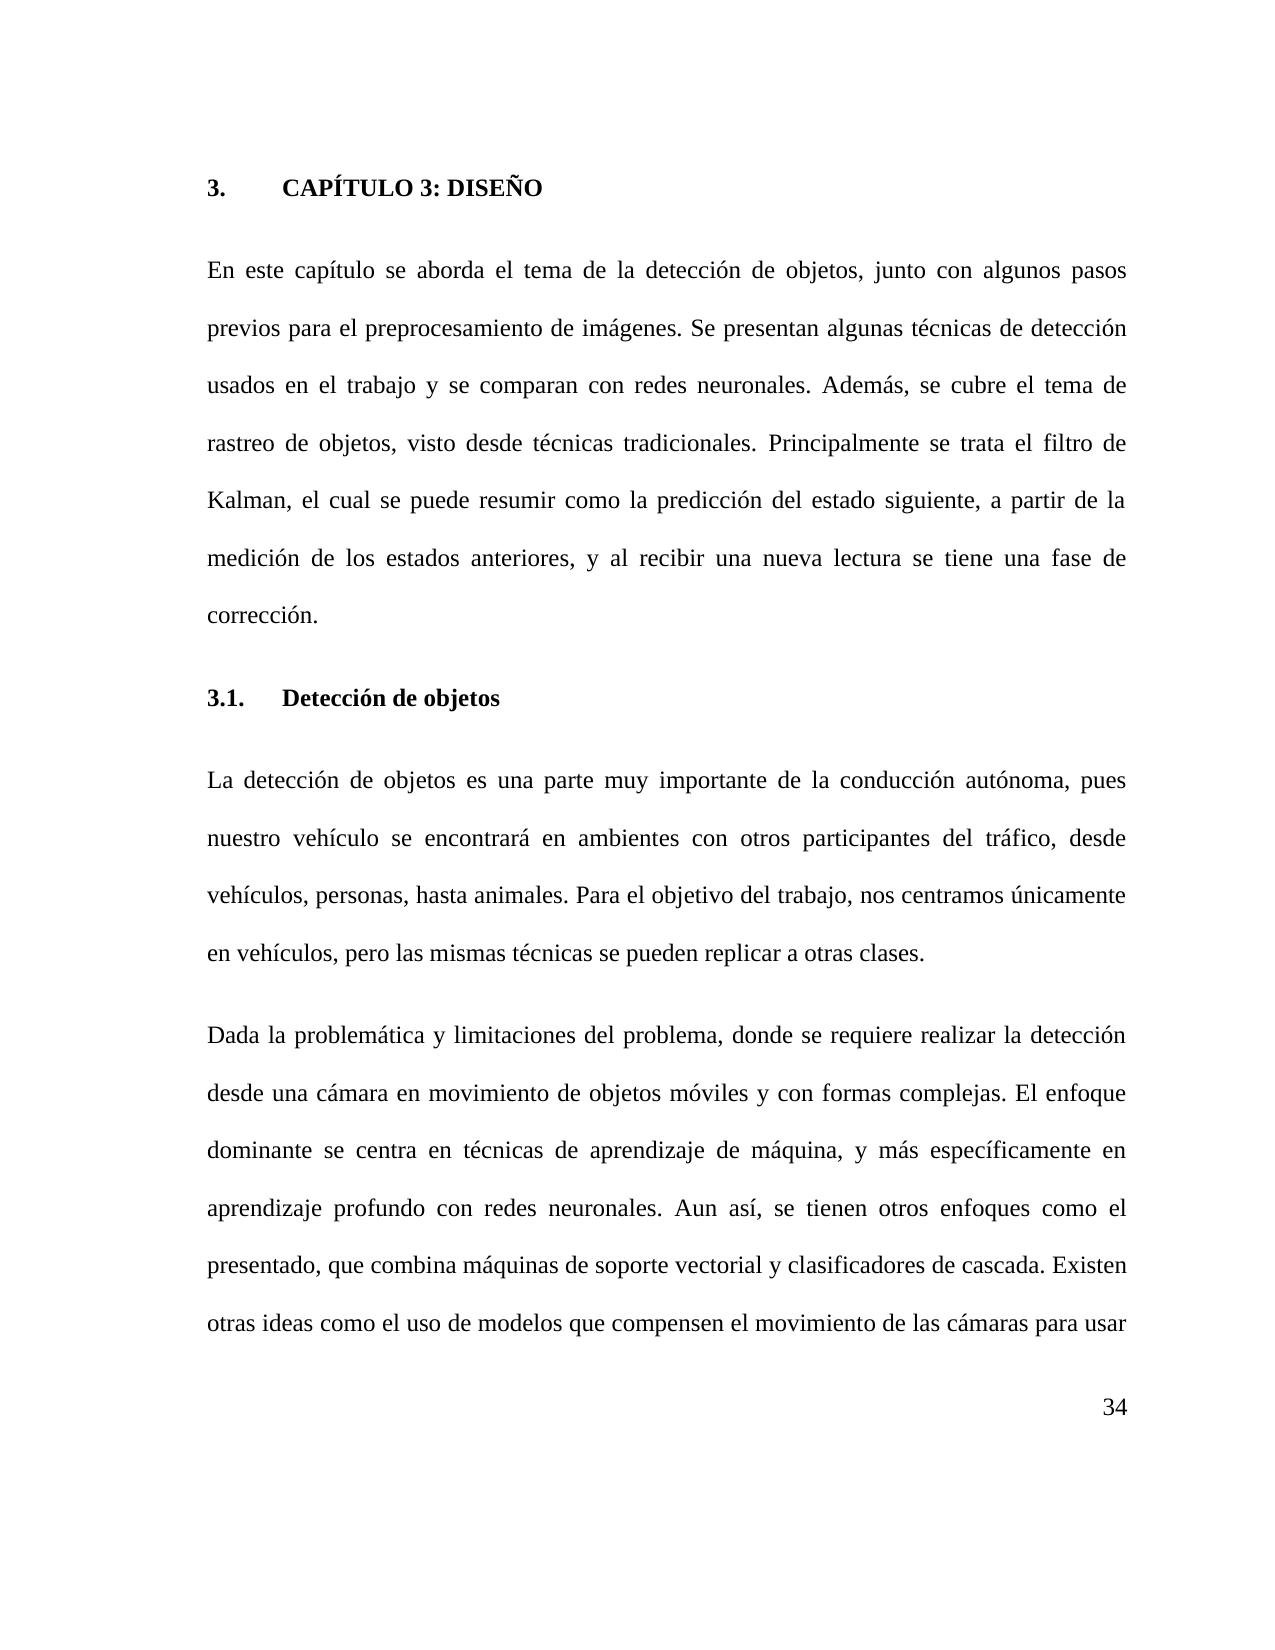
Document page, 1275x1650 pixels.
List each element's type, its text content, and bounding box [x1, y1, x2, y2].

text En este capítulo se aborda el tema de la detección de objetos, junto con algunos pasos previos para el preprocesamiento de imágenes. Se presentan algunas técnicas de detección usados en el trabajo y se comparan con redes neuronales. Además, se cubre el tema de rastreo de objetos, visto desde técnicas tradicionales. Principalmente se trata el filtro de Kalman, el cual se puede resumir como la predicción del estado siguiente, a partir de la medición de los estados anteriores, y al recibir una nueva lectura se tiene una fase de corrección. [207, 255, 1127, 629]
text La detección de objetos es una parte muy importante de la conducción autónoma, pues nuestro vehículo se encontrará en ambientes con otros participantes del tráfico, desde vehículos, personas, hasta animales. Para el objetivo del trabajo, nos centramos únicamente en vehículos, pero las mismas técnicas se pueden replicar a otras clases. [207, 765, 1127, 966]
subtitle Detección de objetos [207, 683, 1127, 711]
subtitle Capítulo 3: Diseño [207, 173, 1127, 201]
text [207, 1020, 1127, 1336]
